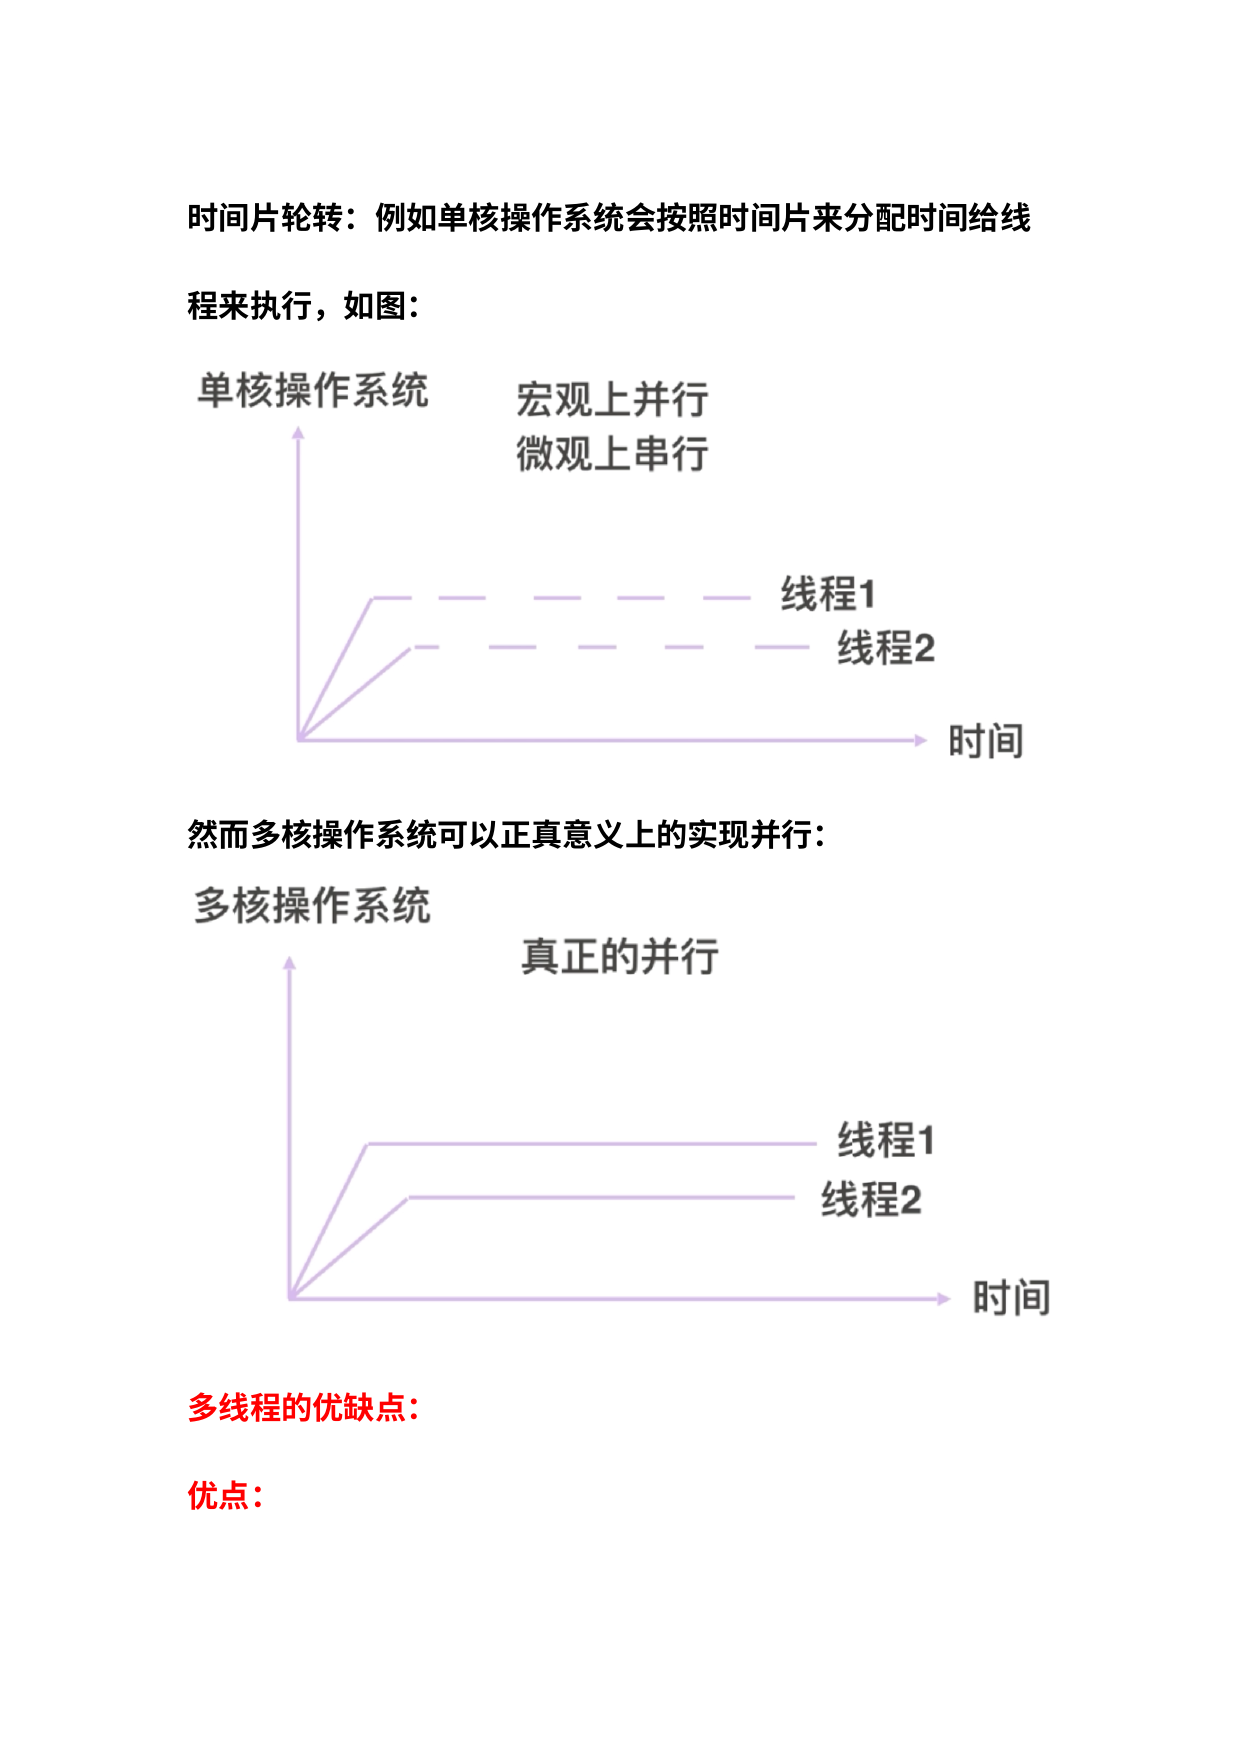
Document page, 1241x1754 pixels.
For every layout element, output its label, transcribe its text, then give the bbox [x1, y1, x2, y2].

text 多线程的优缺点： [187, 1362, 1053, 1450]
text 时间片轮转：例如单核操作系统会按照时间片来分配时间给线程来执行，如图： [187, 172, 1053, 348]
text 优点： [187, 1450, 1053, 1538]
picture [187, 348, 1053, 775]
picture [187, 877, 1053, 1328]
text 然而多核操作系统可以正真意义上的实现并行： [187, 789, 1053, 877]
